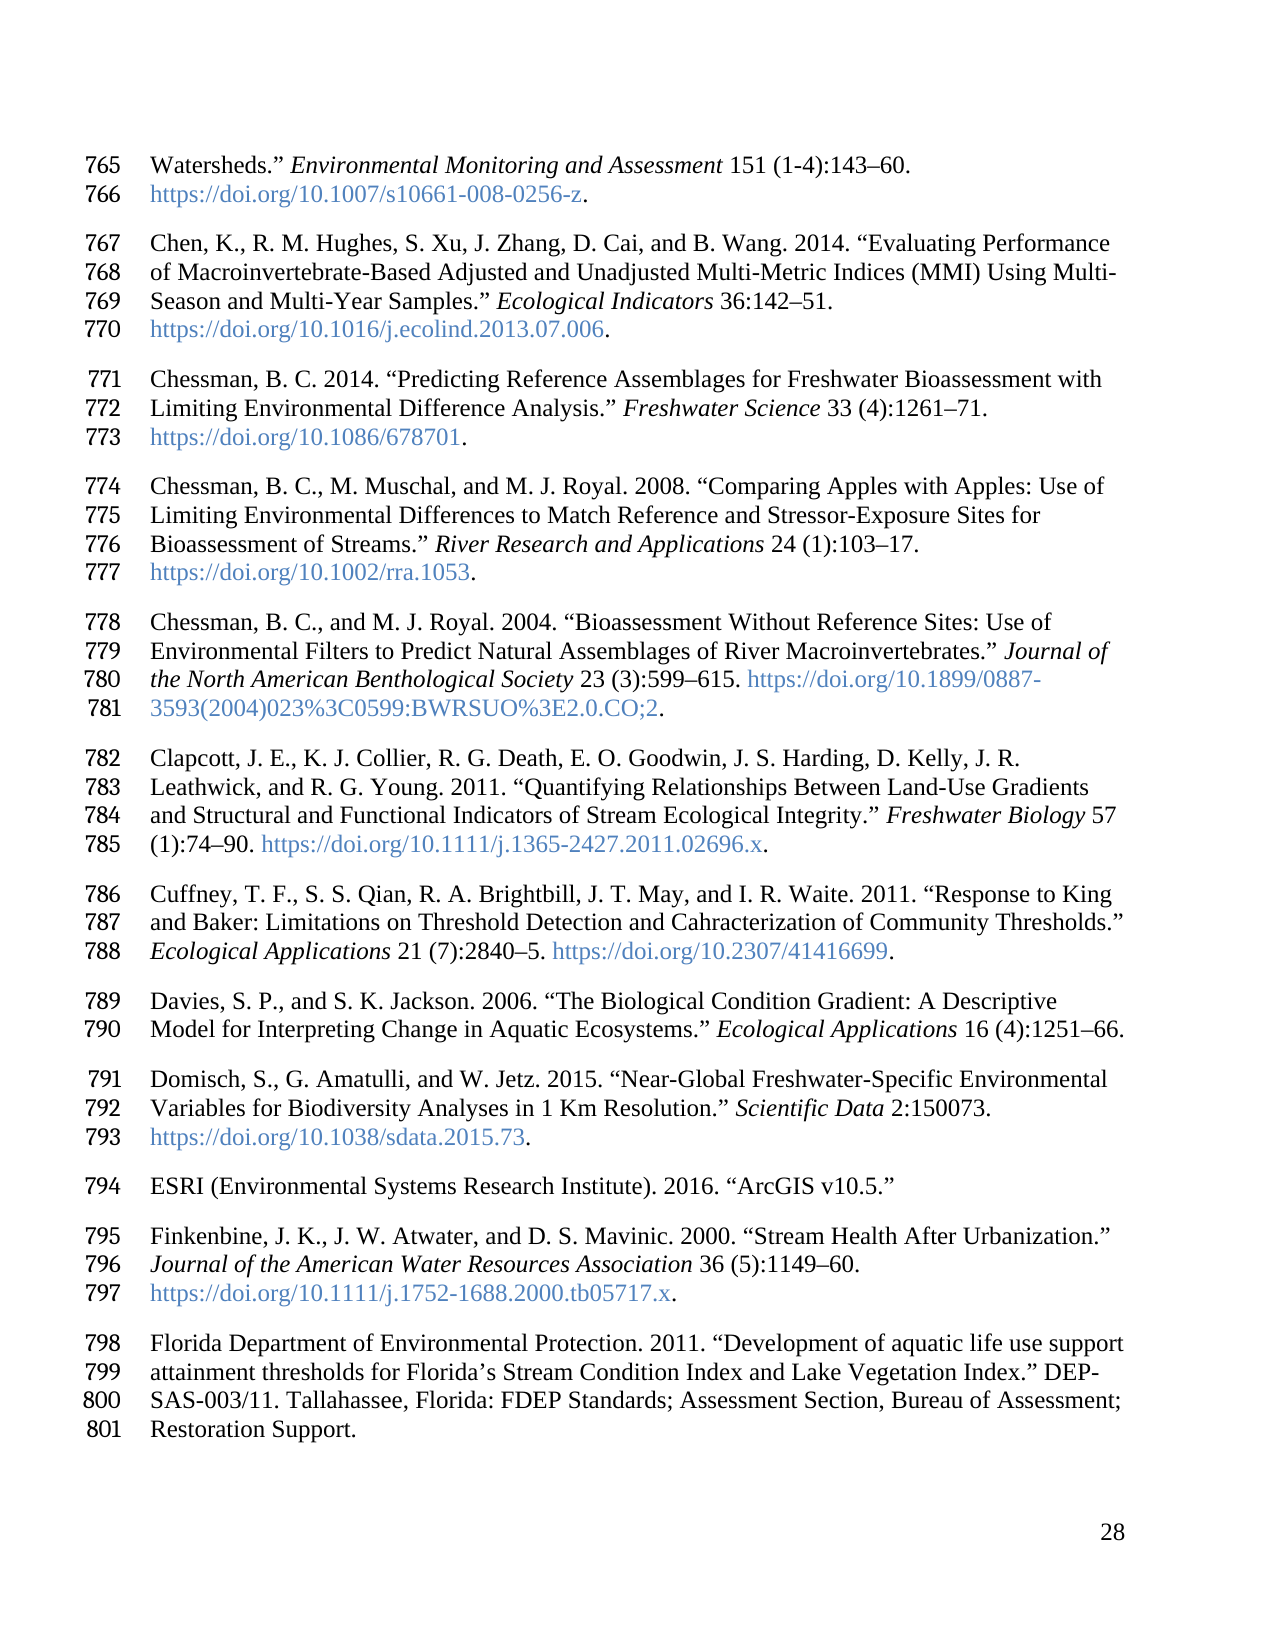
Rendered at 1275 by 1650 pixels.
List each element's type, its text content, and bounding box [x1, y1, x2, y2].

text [150, 150, 1125, 207]
text Chen, K., R. M. Hughes, S. Xu, J. Zhang, D. Cai, and B. Wang. 2014. “Evaluating Performance of Macroinvertebrate-Based Adjusted and Unadjusted Multi-Metric Indices (MMI) Using Multi-Season and Multi-Year Samples.” Ecological Indicators 36:142–51. https://doi.org/10.1016/j.ecolind.2013.07.006. [150, 228, 1125, 343]
text Domisch, S., G. Amatulli, and W. Jetz. 2015. “Near-Global Freshwater-Specific Environmental Variables for Biodiversity Analyses in 1 Km Resolution.” Scientific Data 2:150073. https://doi.org/10.1038/sdata.2015.73. [150, 1064, 1125, 1150]
text Chessman, B. C., and M. J. Royal. 2004. “Bioassessment Without Reference Sites: Use of Environmental Filters to Predict Natural Assemblages of River Macroinvertebrates.” Journal of the North American Benthological Society 23 (3):599–615. https://doi.org/10.1899/0887-3593(2004)023%3C0599:BWRSUO%3E2.0.CO;2. [150, 607, 1125, 722]
text ESRI (Environmental Systems Research Institute). 2016. “ArcGIS v10.5.” [150, 1171, 1125, 1200]
text Cuffney, T. F., S. S. Qian, R. A. Brightbill, J. T. May, and I. R. Waite. 2011. “Response to King and Baker: Limitations on Threshold Detection and Cahracterization of Community Thresholds.” Ecological Applications 21 (7):2840–5. https://doi.org/10.2307/41416699. [150, 879, 1125, 965]
text Davies, S. P., and S. K. Jackson. 2006. “The Biological Condition Gradient: A Descriptive Model for Interpreting Change in Aquatic Ecosystems.” Ecological Applications 16 (4):1251–66. [150, 986, 1125, 1043]
text Chessman, B. C., M. Muschal, and M. J. Royal. 2008. “Comparing Apples with Apples: Use of Limiting Environmental Differences to Match Reference and Stressor-Exposure Sites for Bioassessment of Streams.” River Research and Applications 24 (1):103–17. https://doi.org/10.1002/rra.1053. [150, 471, 1125, 586]
text Clapcott, J. E., K. J. Collier, R. G. Death, E. O. Goodwin, J. S. Harding, D. Kelly, J. R. Leathwick, and R. G. Young. 2011. “Quantifying Relationships Between Land-Use Gradients and Structural and Functional Indicators of Stream Ecological Integrity.” Freshwater Biology 57 (1):74–90. https://doi.org/10.1111/j.1365-2427.2011.02696.x. [150, 743, 1125, 858]
text Chessman, B. C. 2014. “Predicting Reference Assemblages for Freshwater Bioassessment with Limiting Environmental Difference Analysis.” Freshwater Science 33 (4):1261–71. https://doi.org/10.1086/678701. [150, 364, 1125, 450]
text Florida Department of Environmental Protection. 2011. “Development of aquatic life use support attainment thresholds for Florida’s Stream Condition Index and Lake Vegetation Index.” DEP-SAS-003/11. Tallahassee, Florida: FDEP Standards; Assessment Section, Bureau of Assessment; Restoration Support. [150, 1328, 1125, 1443]
text Finkenbine, J. K., J. W. Atwater, and D. S. Mavinic. 2000. “Stream Health After Urbanization.” Journal of the American Water Resources Association 36 (5):1149–60. https://doi.org/10.1111/j.1752-1688.2000.tb05717.x. [150, 1221, 1125, 1307]
